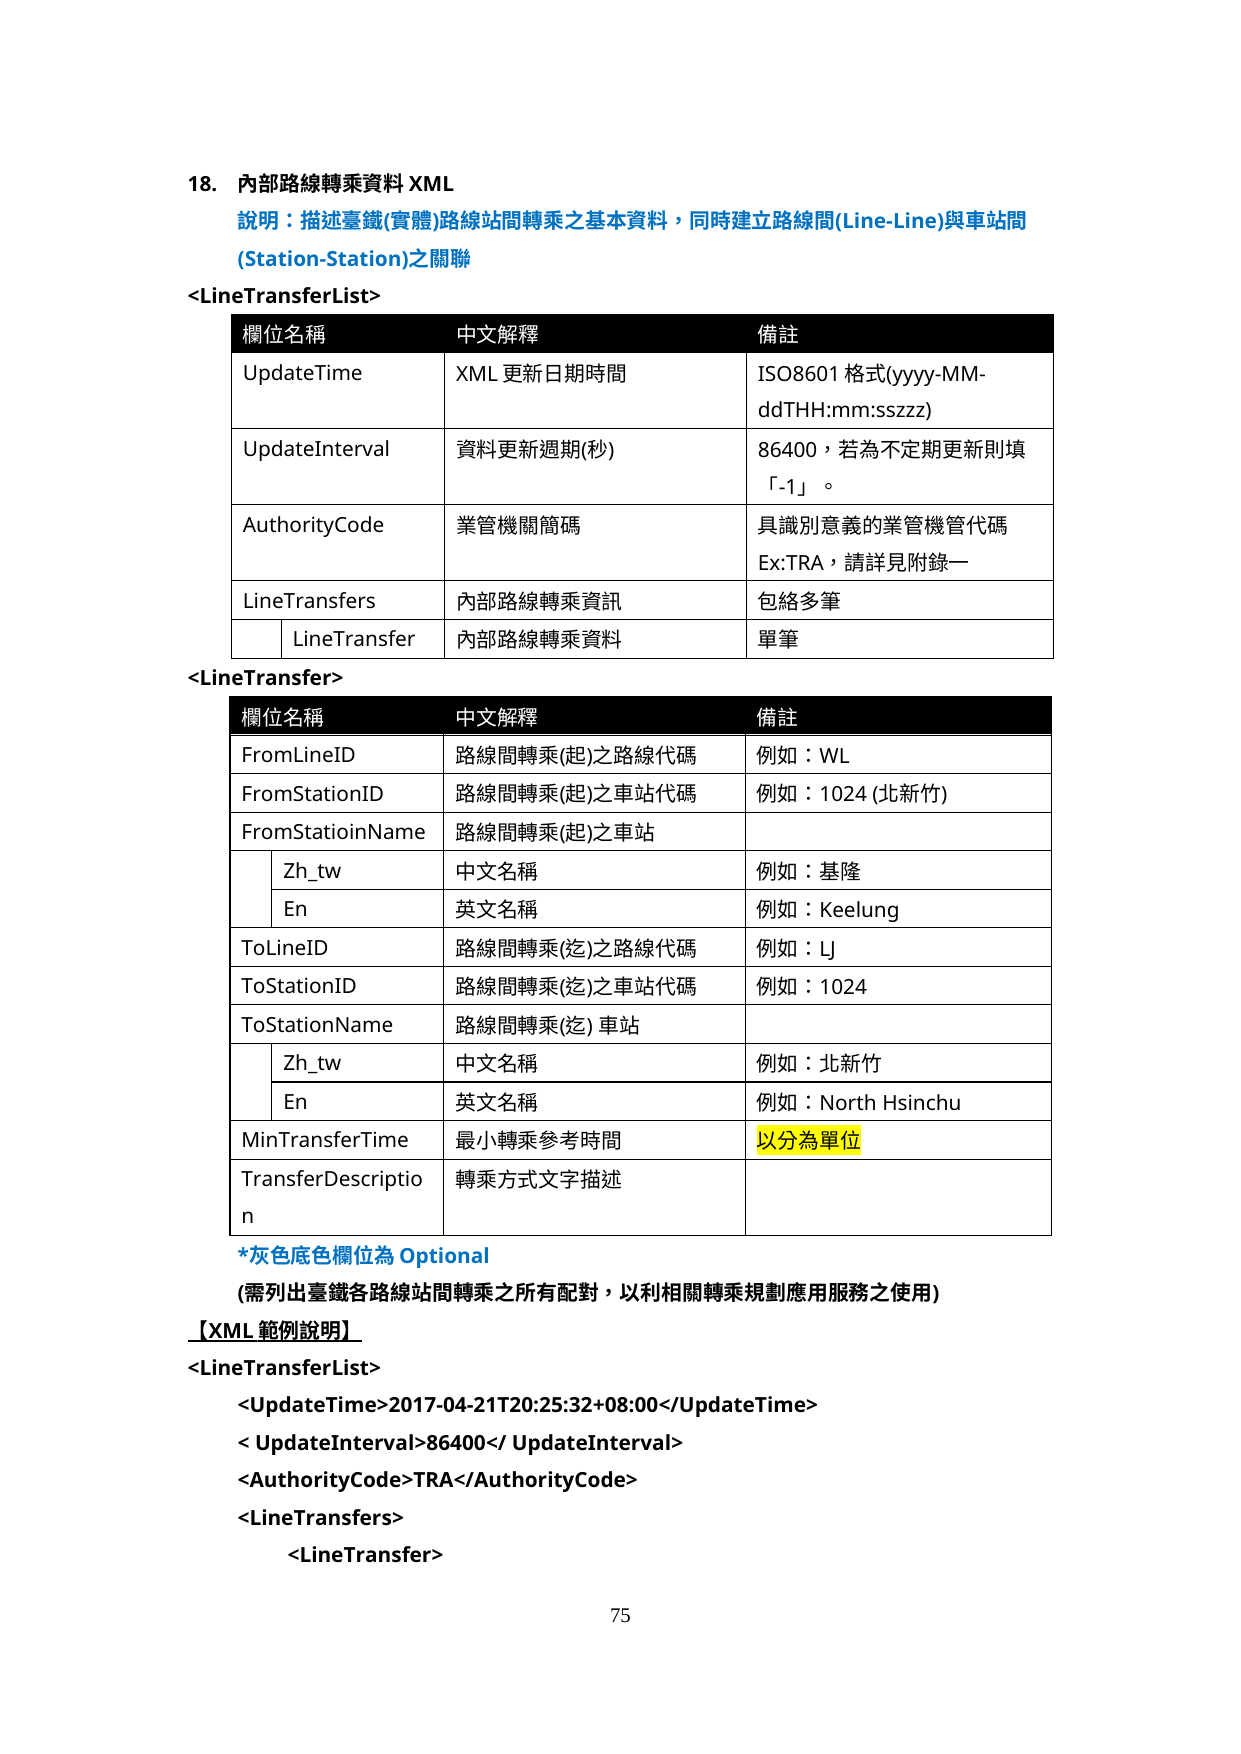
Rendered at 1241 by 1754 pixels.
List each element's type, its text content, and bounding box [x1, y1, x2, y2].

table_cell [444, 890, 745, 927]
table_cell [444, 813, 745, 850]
text <LineTransfers> [187, 1498, 1053, 1536]
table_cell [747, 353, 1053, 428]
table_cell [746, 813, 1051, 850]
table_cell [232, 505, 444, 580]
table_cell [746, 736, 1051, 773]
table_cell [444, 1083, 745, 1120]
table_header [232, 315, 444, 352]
text <LineTransfer> [237, 1536, 1053, 1573]
list 說明：描述臺鐵(實體)路線站間轉乘之基本資料，同時建立路線間(Line-Line)與車站間(Station-Station)之關聯 [237, 201, 1045, 276]
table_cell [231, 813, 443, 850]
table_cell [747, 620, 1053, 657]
list 內部路線轉乘資料XML [187, 164, 1053, 201]
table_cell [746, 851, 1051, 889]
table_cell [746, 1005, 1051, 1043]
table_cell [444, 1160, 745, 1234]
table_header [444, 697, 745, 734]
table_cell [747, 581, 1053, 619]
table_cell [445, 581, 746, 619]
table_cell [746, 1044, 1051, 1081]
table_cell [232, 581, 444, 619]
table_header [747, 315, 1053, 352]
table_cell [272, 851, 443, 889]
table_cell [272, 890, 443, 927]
text <LineTransfer> [187, 658, 1053, 696]
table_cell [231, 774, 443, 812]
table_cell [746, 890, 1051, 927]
text <UpdateTime>2017-04-21T20:25:32+08:00</UpdateTime> [237, 1386, 1053, 1423]
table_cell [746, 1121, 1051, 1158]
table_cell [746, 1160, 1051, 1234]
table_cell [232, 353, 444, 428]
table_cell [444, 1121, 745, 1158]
text *灰色底色欄位為Optional [187, 1236, 1053, 1273]
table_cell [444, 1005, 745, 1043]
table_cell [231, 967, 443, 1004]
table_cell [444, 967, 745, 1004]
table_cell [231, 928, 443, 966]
text 【XML範例說明】 [187, 1311, 1053, 1348]
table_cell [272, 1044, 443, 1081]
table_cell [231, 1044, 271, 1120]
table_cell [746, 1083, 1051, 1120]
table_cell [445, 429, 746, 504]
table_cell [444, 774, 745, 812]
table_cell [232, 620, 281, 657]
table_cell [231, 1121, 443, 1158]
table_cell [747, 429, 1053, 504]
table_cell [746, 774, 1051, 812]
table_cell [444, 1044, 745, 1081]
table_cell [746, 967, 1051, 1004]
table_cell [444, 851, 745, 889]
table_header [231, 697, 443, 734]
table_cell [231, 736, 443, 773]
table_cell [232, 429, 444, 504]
text (需列出臺鐵各路線站間轉乘之所有配對，以利相關轉乘規劃應用服務之使用) [187, 1273, 1053, 1311]
text < UpdateInterval>86400</ UpdateInterval> [237, 1423, 1053, 1461]
text <AuthorityCode>TRA</AuthorityCode> [237, 1461, 1053, 1498]
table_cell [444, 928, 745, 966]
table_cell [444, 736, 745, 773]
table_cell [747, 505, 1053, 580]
text <LineTransferList> [187, 1348, 1053, 1386]
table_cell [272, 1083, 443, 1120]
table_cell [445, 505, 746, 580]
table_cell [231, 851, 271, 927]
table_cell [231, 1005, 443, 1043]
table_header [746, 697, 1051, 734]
text <LineTransferList> [187, 276, 1053, 314]
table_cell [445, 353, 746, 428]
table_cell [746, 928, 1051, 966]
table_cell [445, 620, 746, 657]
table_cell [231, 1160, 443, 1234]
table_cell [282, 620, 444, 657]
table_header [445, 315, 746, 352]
